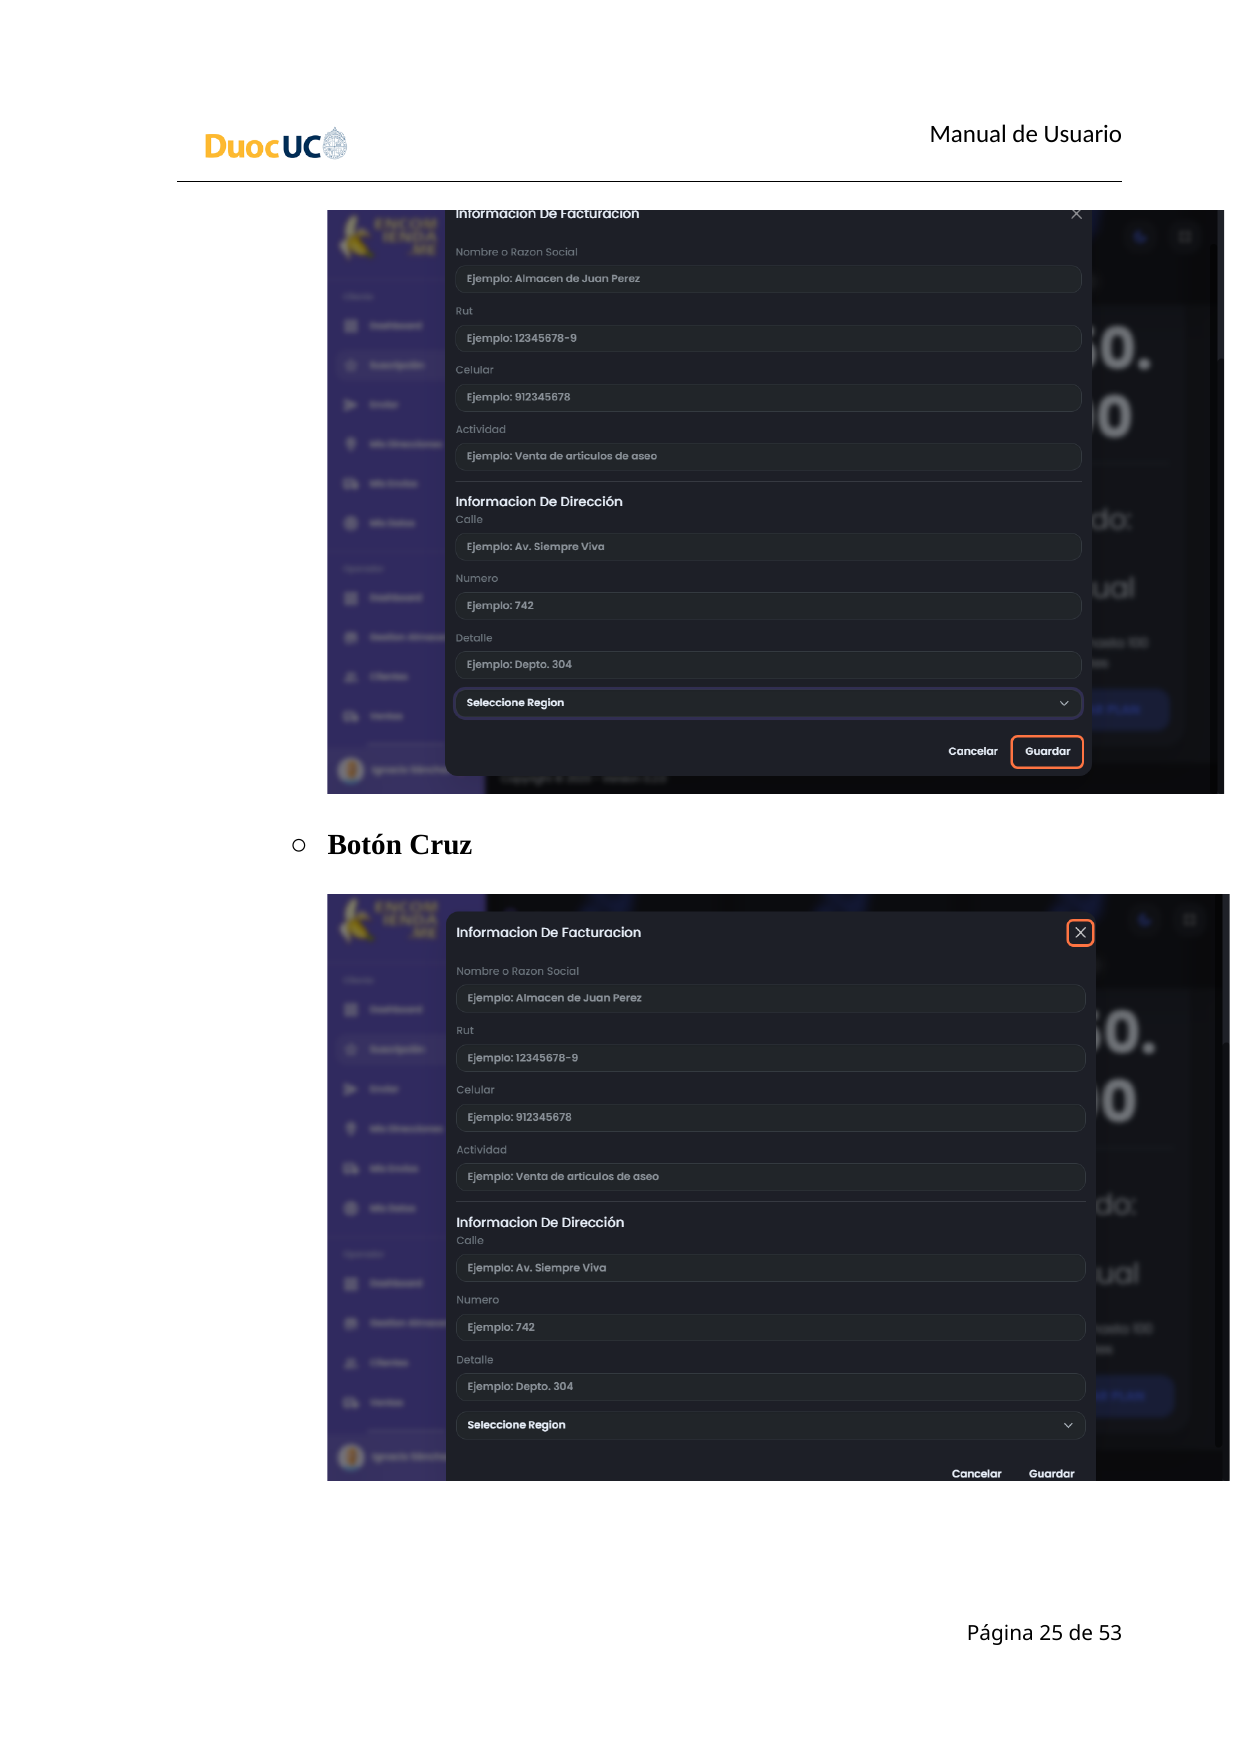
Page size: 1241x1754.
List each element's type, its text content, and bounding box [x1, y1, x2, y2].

picture [327, 210, 1225, 794]
picture [198, 123, 352, 162]
list Botón Cruz [290, 827, 1122, 861]
picture [327, 894, 1230, 1481]
